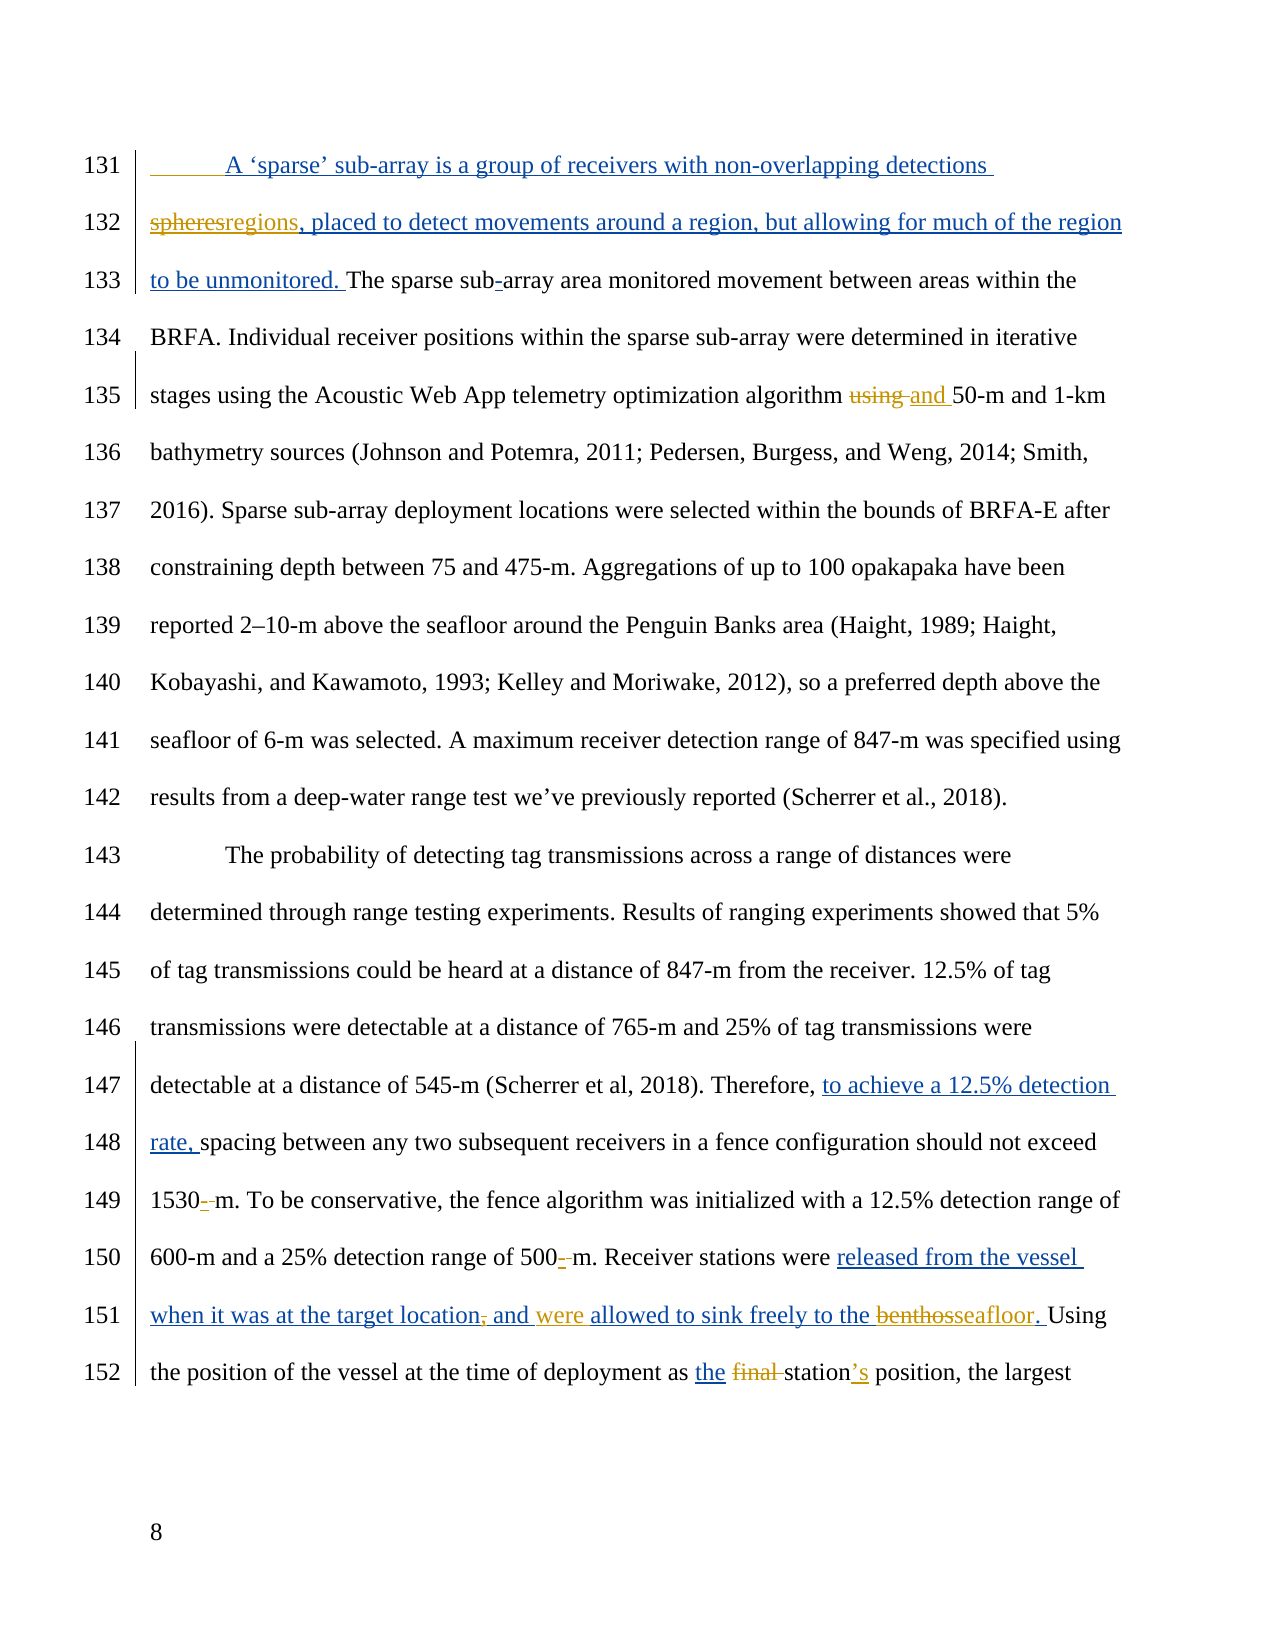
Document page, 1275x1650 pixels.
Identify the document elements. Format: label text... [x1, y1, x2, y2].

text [150, 840, 1125, 1386]
text The sparse subarray area monitored movement between areas within the BRFA. Individual receiver positions within the sparse sub-array were determined in iterative stages using the Acoustic Web App telemetry optimization algorithm 50-m and 1-km bathymetry sources (Johnson and Potemra, 2011; Pedersen, Burgess, and Weng, 2014; Smith, 2016). Sparse sub-array deployment locations were selected within the bounds of BRFA-E after constraining depth between 75 and 475-m. Aggregations of up to 100 opakapaka have been reported 2–10-m above the seafloor around the Penguin Banks area (Haight, 1989; Haight, Kobayashi, and Kawamoto, 1993; Kelley and Moriwake, 2012), so a preferred depth above the seafloor of 6-m was selected. A maximum receiver detection range of 847-m was specified using results from a deep-water range test we’ve previously reported (Scherrer et al., 2018). [150, 150, 1125, 811]
